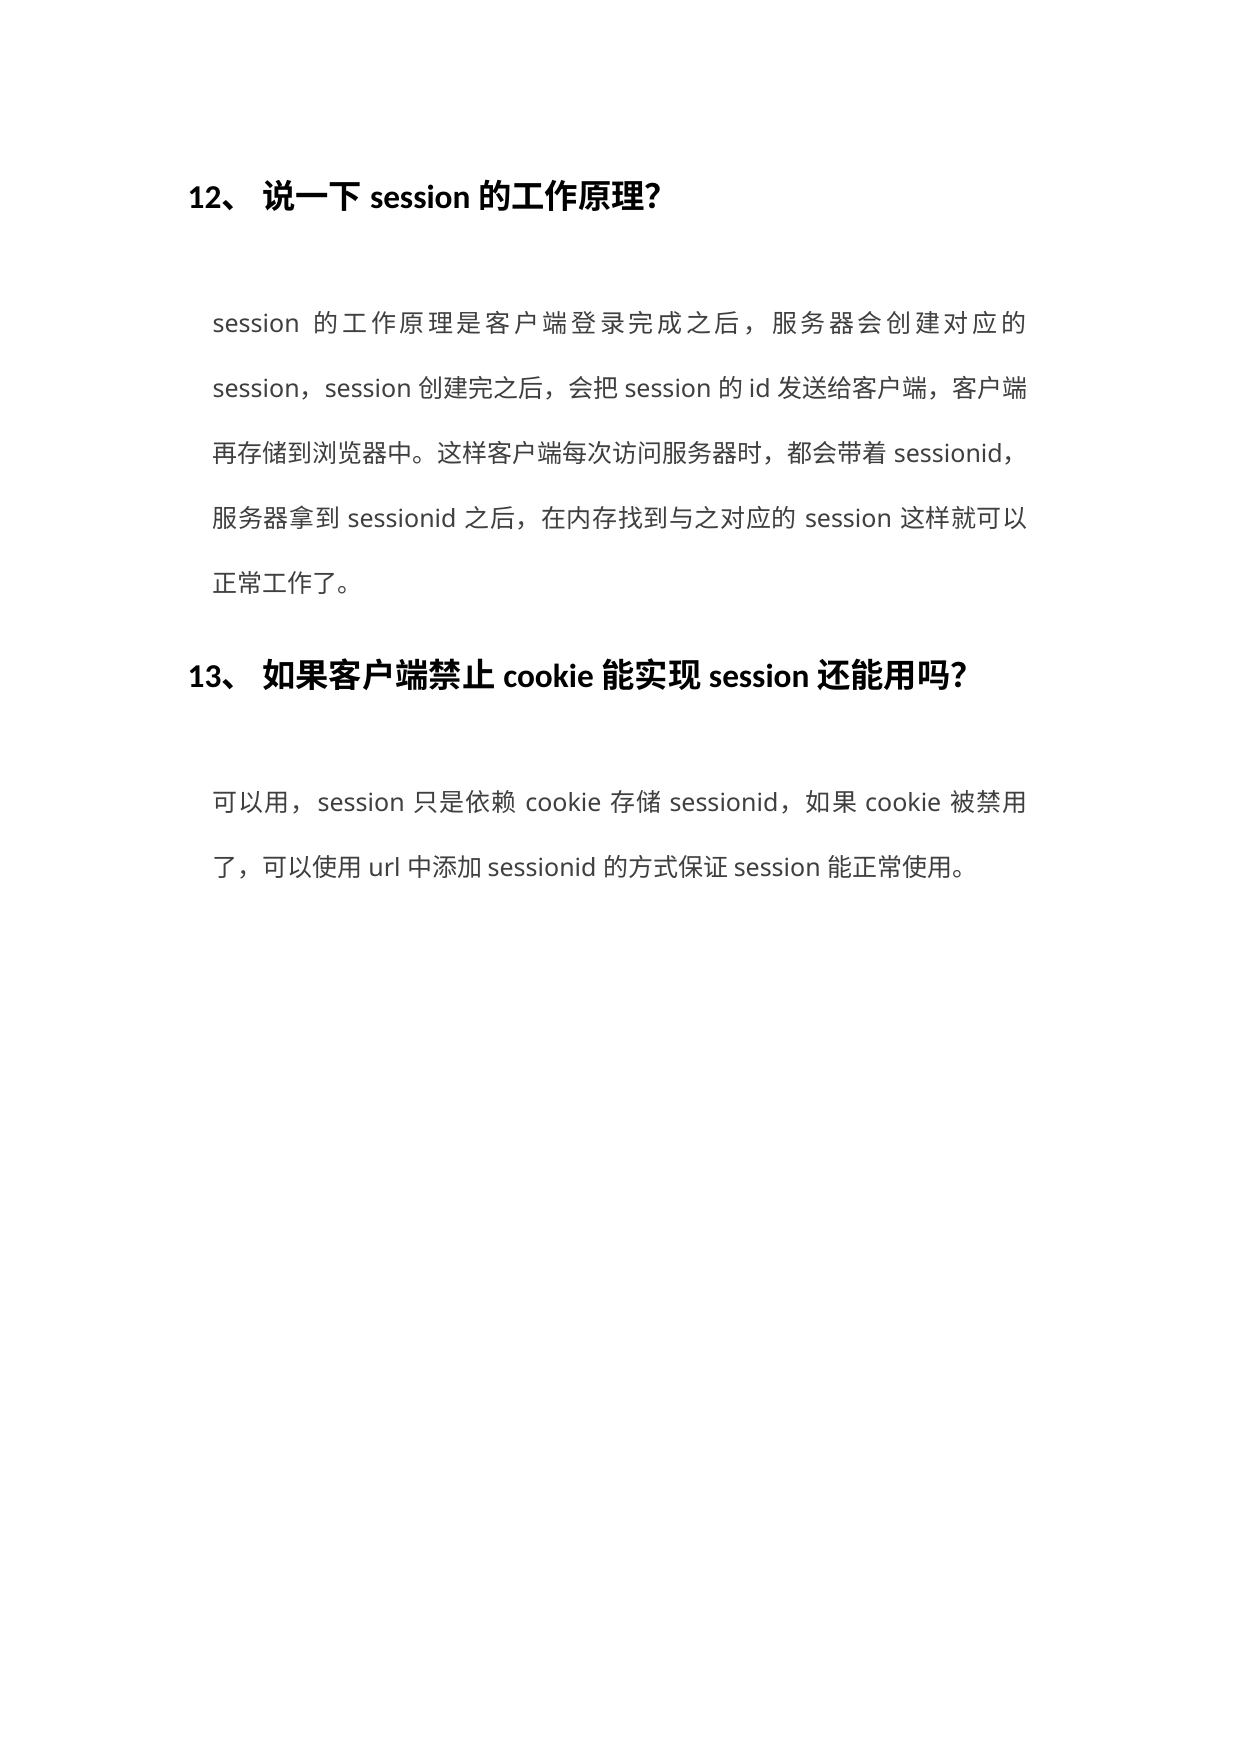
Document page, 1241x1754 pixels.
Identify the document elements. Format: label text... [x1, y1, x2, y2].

subtitle 12、 说一下 session 的工作原理？ [187, 162, 1053, 227]
subtitle 13、 如果客户端禁止 cookie 能实现 session 还能用吗？ [187, 641, 1053, 706]
text session 的工作原理是客户端登录完成之后，服务器会创建对应的 session，session 创建完之后，会把 session 的 id 发送给客户端，客户端再存储到浏览器中。这样客户端每次访问服务器时，都会带着 sessionid，服务器拿到 sessionid 之后，在内存找到与之对应的 session 这样就可以正常工作了。 [212, 289, 1028, 614]
text 可以用，session 只是依赖 cookie 存储 sessionid，如果 cookie 被禁用了，可以使用 url 中添加 sessionid 的方式保证 session 能正常使用。 [212, 768, 1028, 898]
